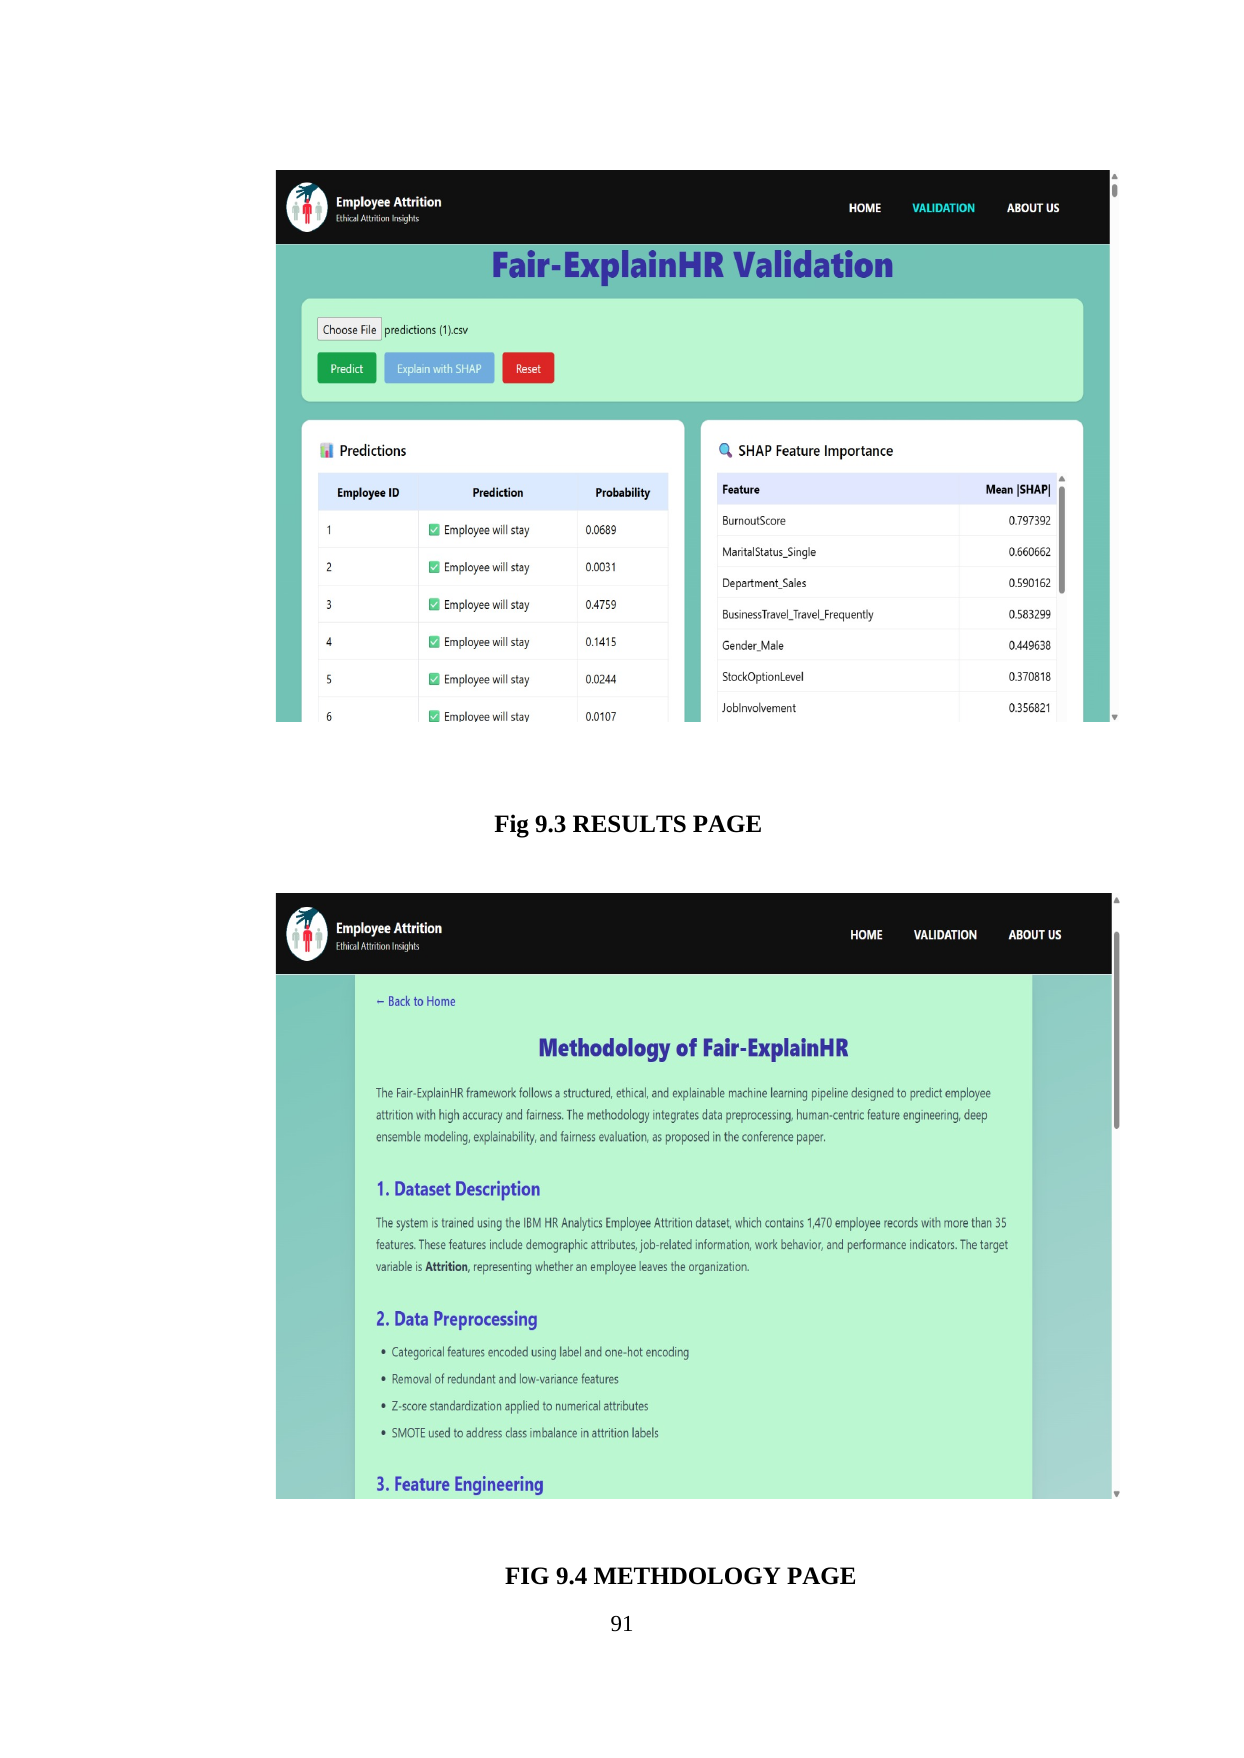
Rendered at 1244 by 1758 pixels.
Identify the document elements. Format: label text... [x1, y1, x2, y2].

text Fig 9.3 RESULTS PAGE [238, 809, 1170, 838]
picture [275, 170, 1119, 722]
picture [275, 893, 1120, 1499]
text FIG 9.4 METHDOLOGY PAGE [74, 1561, 1170, 1590]
